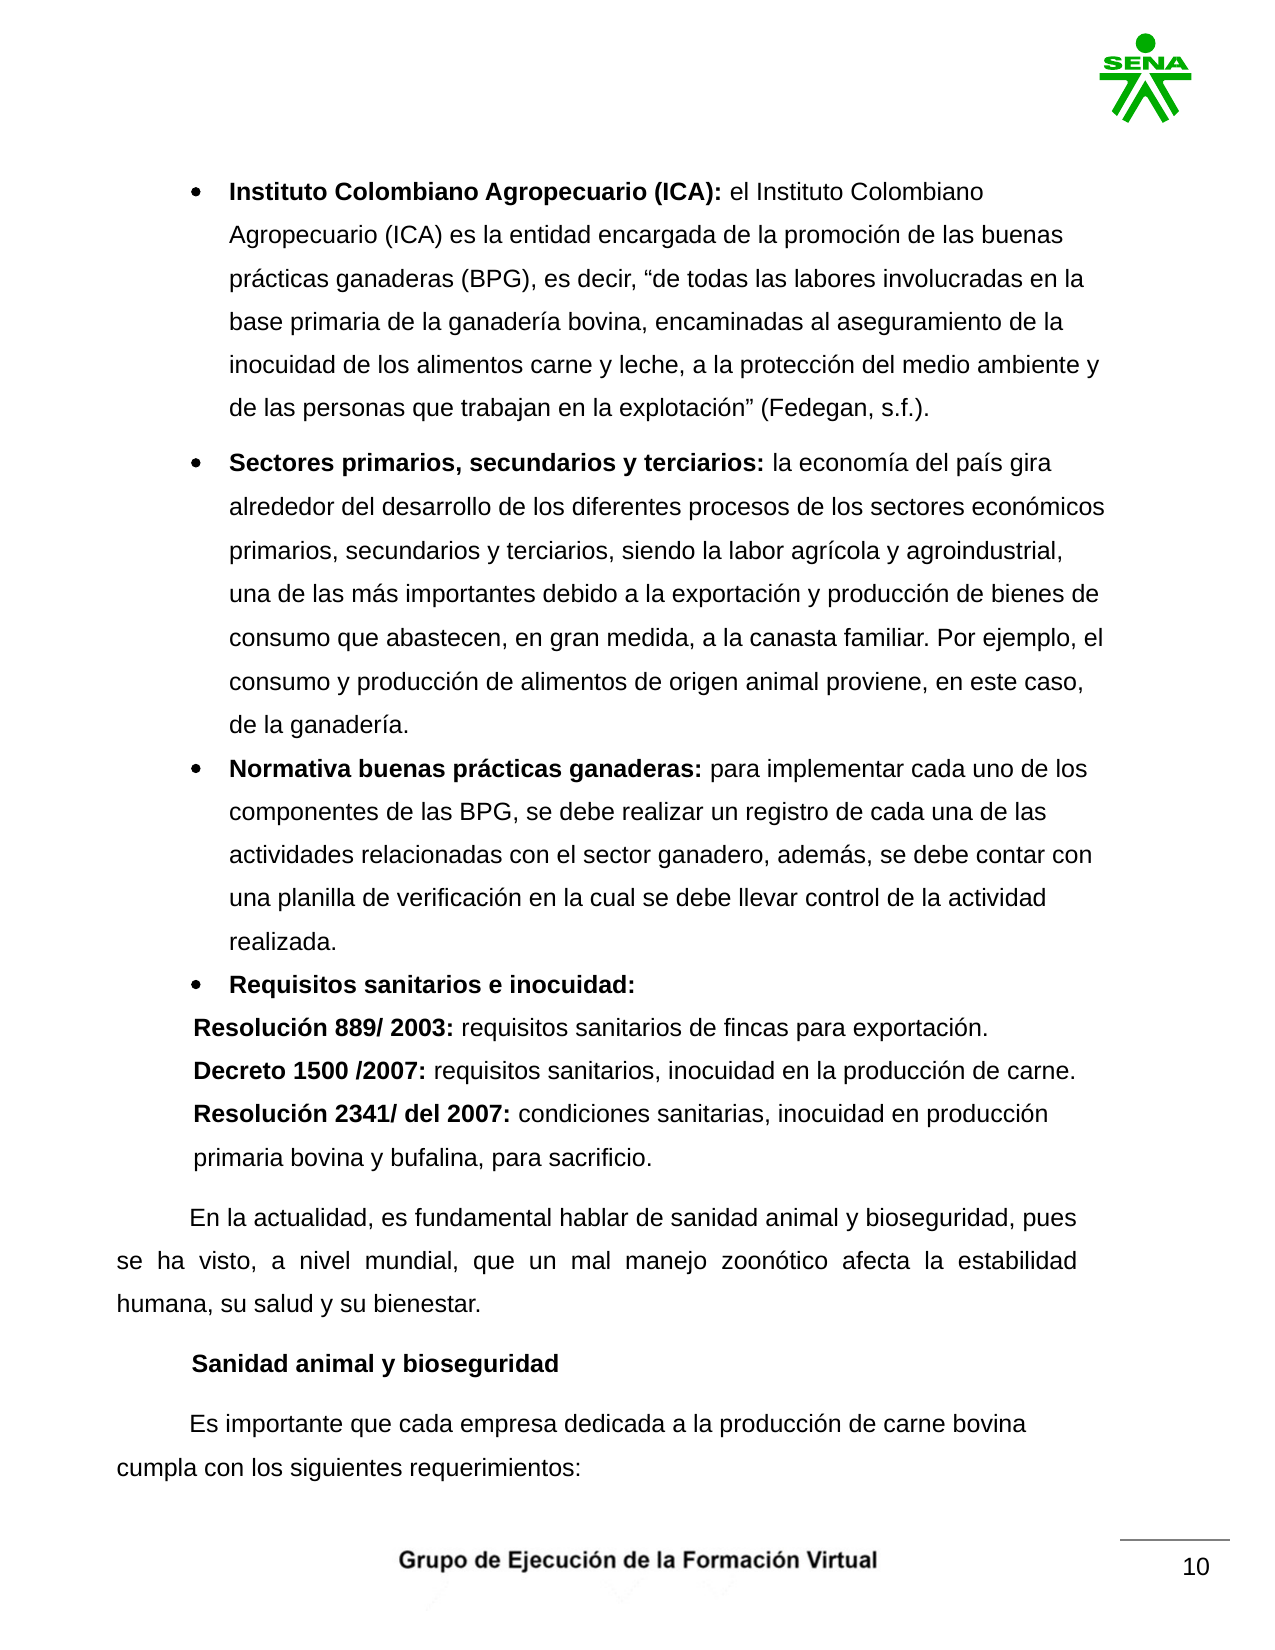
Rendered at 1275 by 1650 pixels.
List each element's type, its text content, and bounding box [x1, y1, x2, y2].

text Resolución 2341/ del 2007: condiciones sanitarias, inocuidad en producción primaria bovina y bufalina, para sacrificio. [193, 1099, 1090, 1172]
picture [0, 1499, 1275, 1611]
list Instituto Colombiano Agropecuario (ICA): el Instituto Colombiano Agropecuario (ICA) es la entidad encargada de la promoción de las buenas prácticas ganaderas (BPG), es decir, “de todas las labores involucradas en la base primaria de la ganadería bovina, encaminadas al aseguramiento de la inocuidad de los alimentos carne y leche, a la protección del medio ambiente y de las personas que trabajan en la explotación” (Fedegan, s.f.). [191, 177, 1107, 422]
list Sectores primarios, secundarios y terciarios: la economía del país gira alrededor del desarrollo de los diferentes procesos de los sectores económicos primarios, secundarios y terciarios, siendo la labor agrícola y agroindustrial, una de las más importantes debido a la exportación y producción de bienes de consumo que abastecen, en gran medida, a la canasta familiar. Por ejemplo, el consumo y producción de alimentos de origen animal proviene, en este caso, de la ganadería. [191, 448, 1107, 739]
list Normativa buenas prácticas ganaderas: para implementar cada uno de los componentes de las BPG, se debe realizar un registro de cada una de las actividades relacionadas con el sector ganadero, además, se debe contar con una planilla de verificación en la cual se debe llevar control de la actividad realizada. [191, 754, 1107, 955]
text Sanidad animal y bioseguridad [191, 1349, 1167, 1377]
text En la actualidad, es fundamental hablar de sanidad animal y bioseguridad, pues se ha visto, a nivel mundial, que un mal manejo zoonótico afecta la estabilidad humana, su salud y su bienestar. [116, 1203, 1079, 1318]
text Es importante que cada empresa dedicada a la producción de carne bovina cumpla con los siguientes requerimientos: [116, 1409, 1090, 1481]
list Requisitos sanitarios e inocuidad: [191, 970, 1107, 999]
text Decreto 1500 /2007: requisitos sanitarios, inocuidad en la producción de carne. [193, 1056, 1090, 1085]
text Resolución 889/ 2003: requisitos sanitarios de fincas para exportación. [193, 1013, 1090, 1042]
